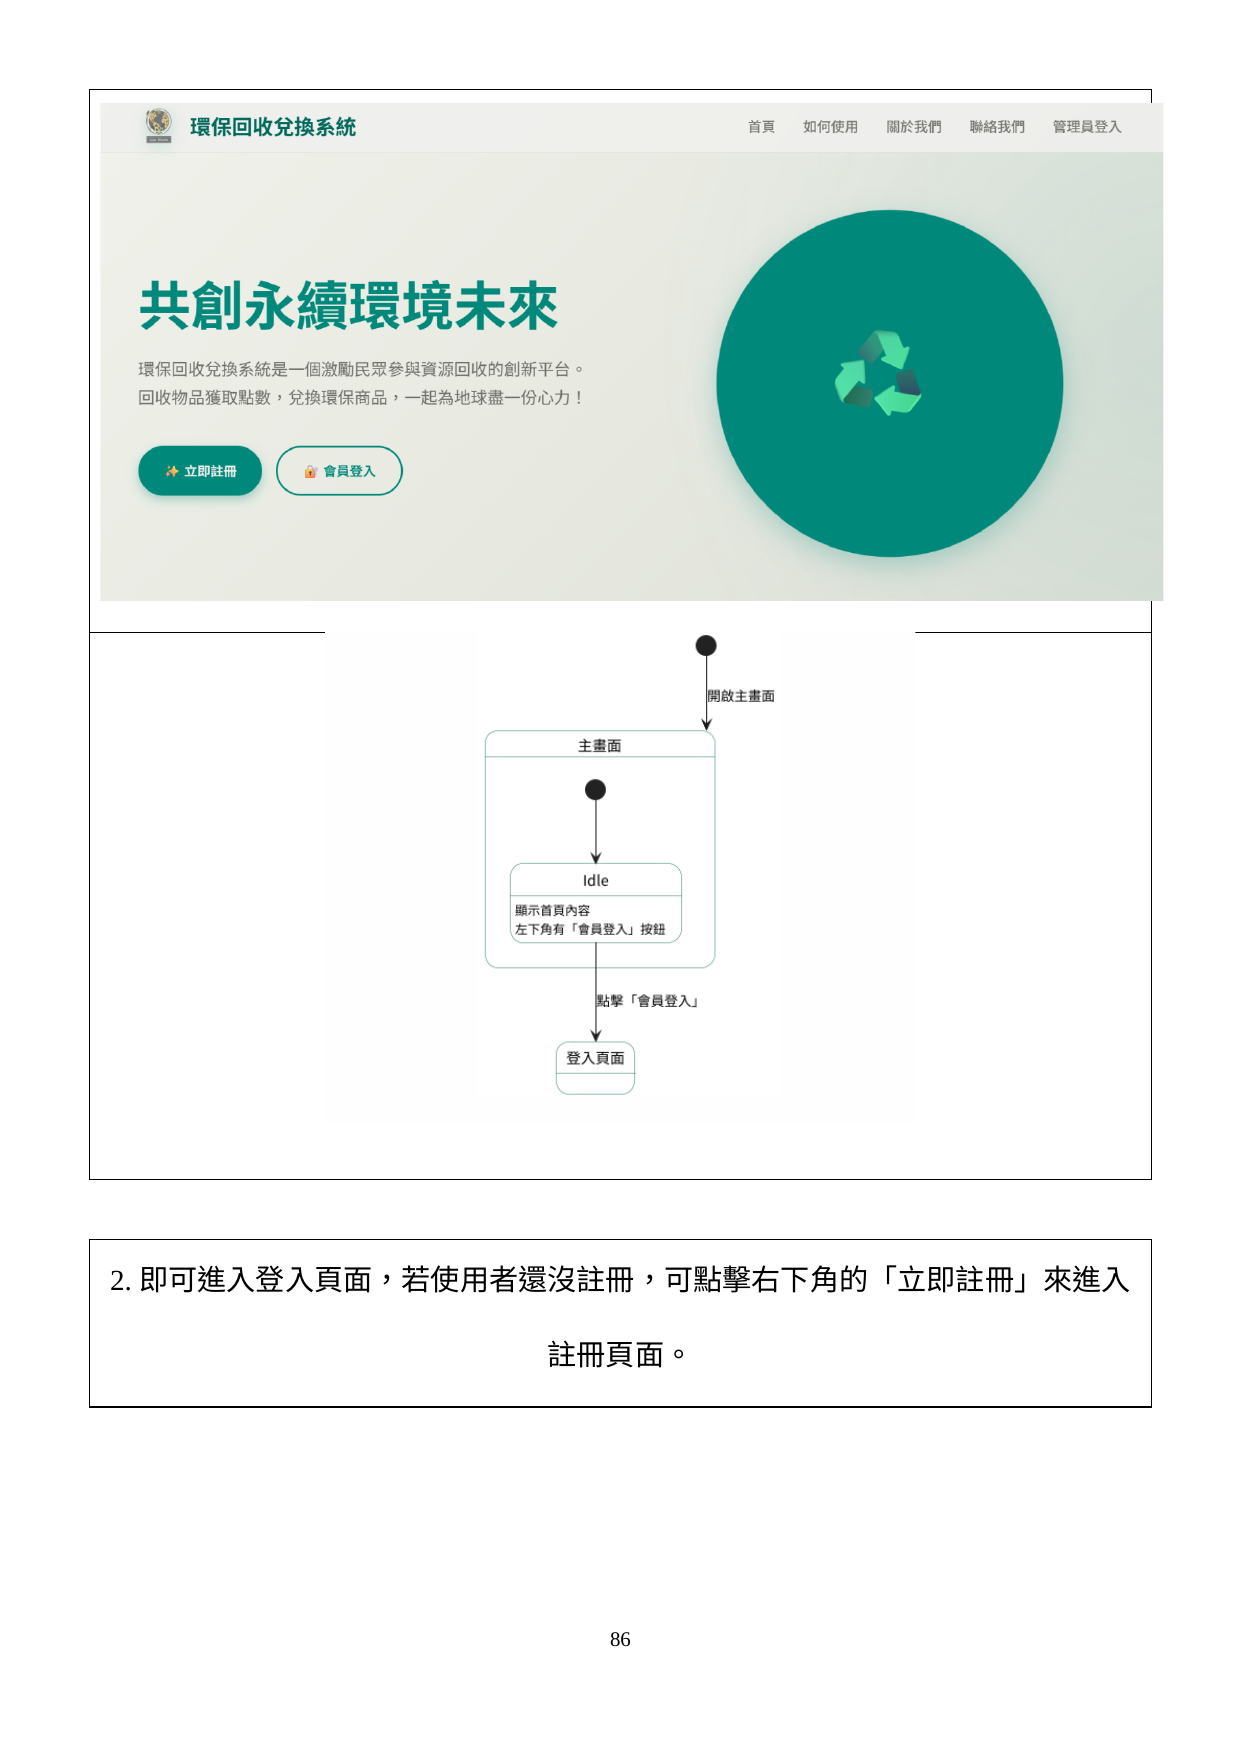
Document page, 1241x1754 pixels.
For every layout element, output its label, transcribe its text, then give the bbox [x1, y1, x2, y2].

table_cell [90, 90, 1151, 632]
picture [325, 632, 916, 1124]
table_header 2. 即可進入登入頁面，若使用者還沒註冊，可點擊右下角的「立即註冊」來進入註冊頁面。 [90, 1240, 1151, 1406]
table_cell [90, 633, 1151, 1178]
picture [100, 103, 1164, 601]
